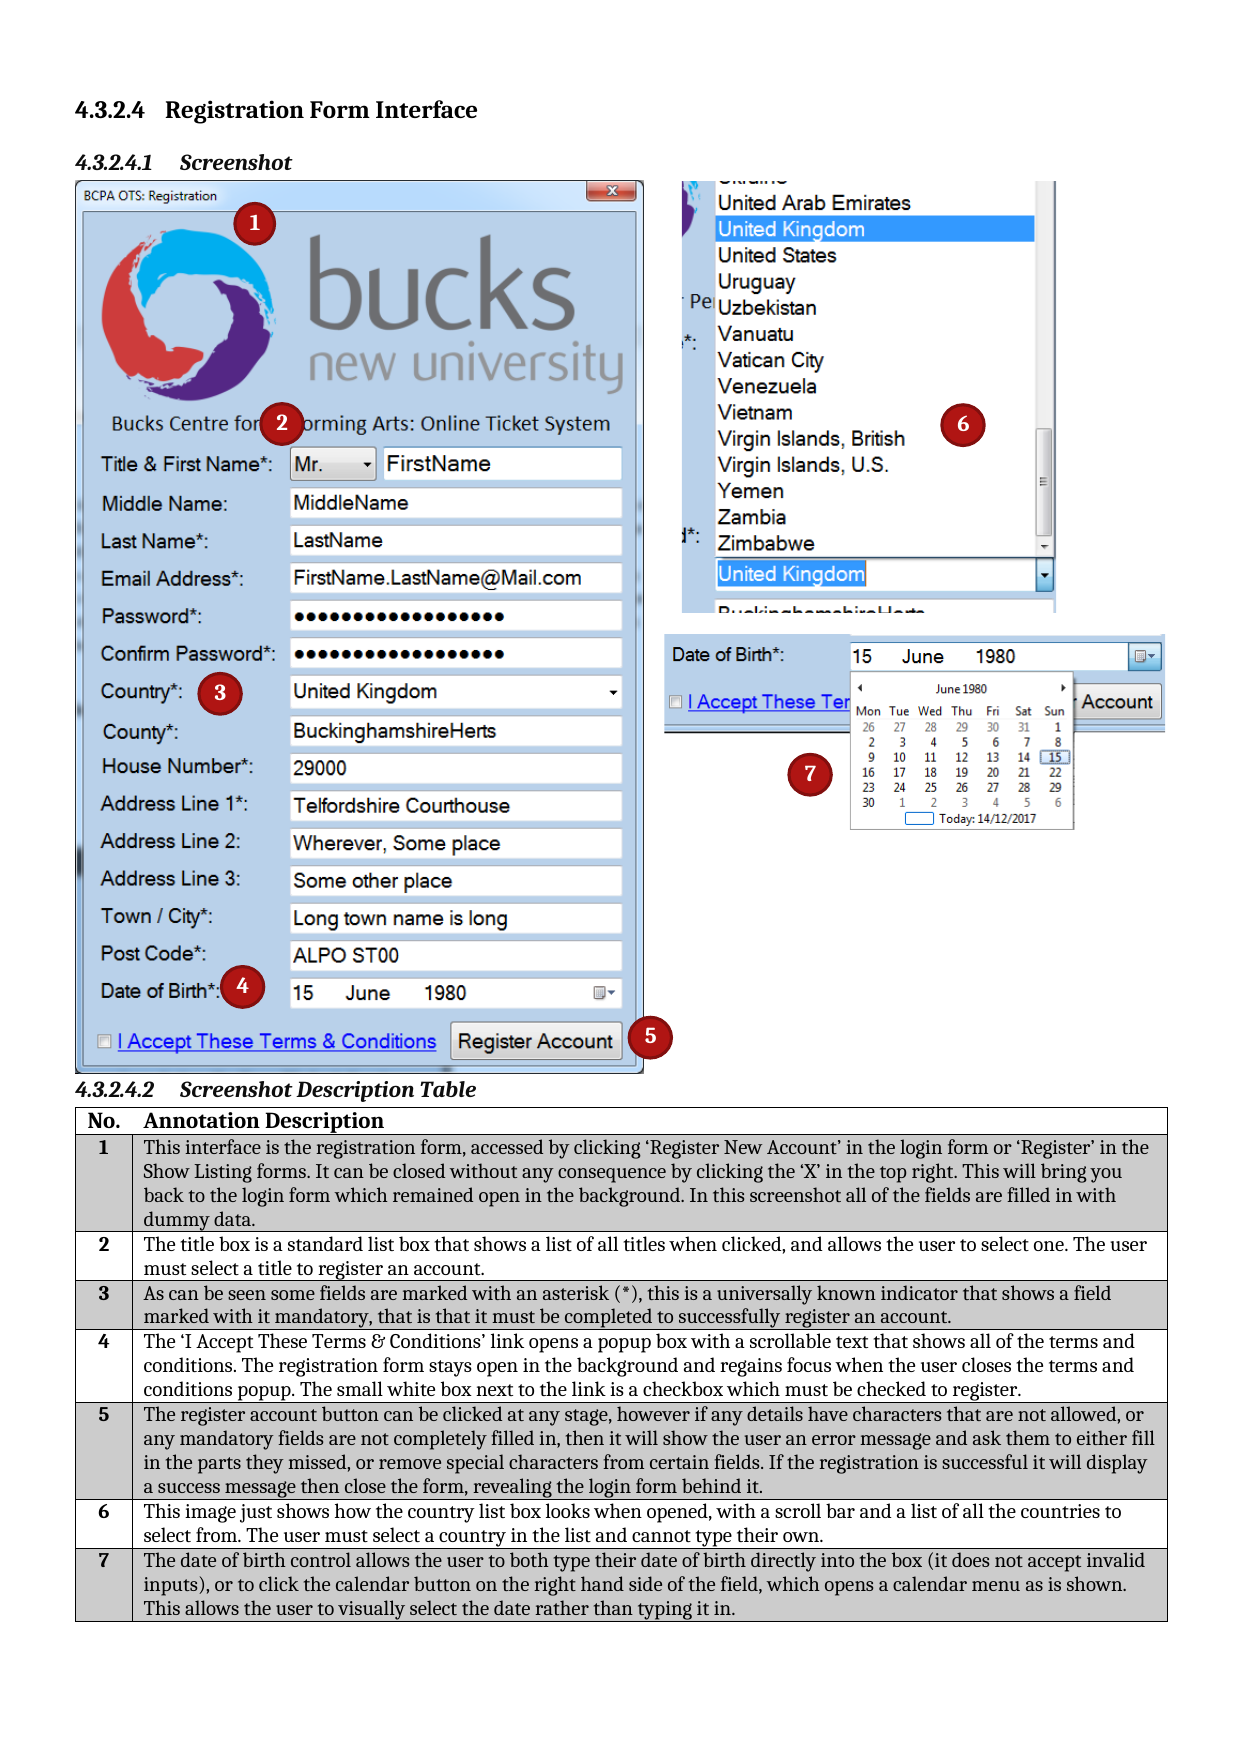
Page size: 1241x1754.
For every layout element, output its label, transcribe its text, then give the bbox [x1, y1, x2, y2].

table_cell The register account button can be clicked at any stage, however if any details have characters that are not allowed, or any mandatory fields are not completely filled in, then it will show the user an error message and ask them to either fill in the parts they missed, or remove special characters from certain fields. If the registration is successful it will display a success message then close the form, revealing the login form behind it. [133, 1403, 1167, 1499]
picture [681, 181, 1057, 613]
table_cell 1 [76, 1135, 132, 1231]
subtitle Registration Form Interface [75, 96, 1165, 124]
table_cell The date of birth control allows the user to both type their date of birth directly into the box (it does not accept invalid inputs), or to click the calendar button on the right hand side of the field, which opens a calendar menu as is shown. This allows the user to visually select the date rather than typing it in. [133, 1549, 1167, 1621]
table_cell 6 [76, 1500, 132, 1548]
table_cell The title box is a standard list box that shows a list of all titles when clicked, and allows the user to select one. The user must select a title to register an account. [133, 1232, 1167, 1280]
table_header Annotation Description [132, 1108, 1167, 1134]
table_header No. [76, 1108, 132, 1134]
table_cell This image just shows how the country list box looks when opened, with a scroll bar and a list of all the countries to select from. The user must select a country in the list and cannot type their own. [133, 1500, 1167, 1548]
table_cell 4 [76, 1330, 132, 1402]
table_cell This interface is the registration form, accessed by clicking ‘Register New Account’ in the login form or ‘Register’ in the Show Listing forms. It can be closed without any consequence by clicking the ‘X’ in the top right. This will bring you back to the login form which remained open in the background. In this screenshot all of the fields are filled in with dummy data. [133, 1135, 1167, 1231]
table_cell As can be seen some fields are marked with an asterisk (*), this is a universally known indicator that shows a field marked with it mandatory, that is that it must be completed to successfully register an account. [133, 1281, 1167, 1329]
subtitle Screenshot [75, 150, 1165, 176]
subtitle Screenshot Description Table [75, 1077, 1165, 1103]
table_cell 2 [76, 1232, 132, 1280]
table_cell 5 [76, 1403, 132, 1499]
table_cell 3 [76, 1281, 132, 1329]
table_cell The ‘I Accept These Terms & Conditions’ link opens a popup box with a scrollable text that shows all of the terms and conditions. The registration form stays open in the background and regains focus when the user closes the terms and conditions popup. The small white box next to the link is a checkbox which must be checked to register. [133, 1330, 1167, 1402]
picture [75, 180, 644, 1074]
picture [664, 634, 1166, 836]
table_cell 7 [76, 1549, 132, 1621]
